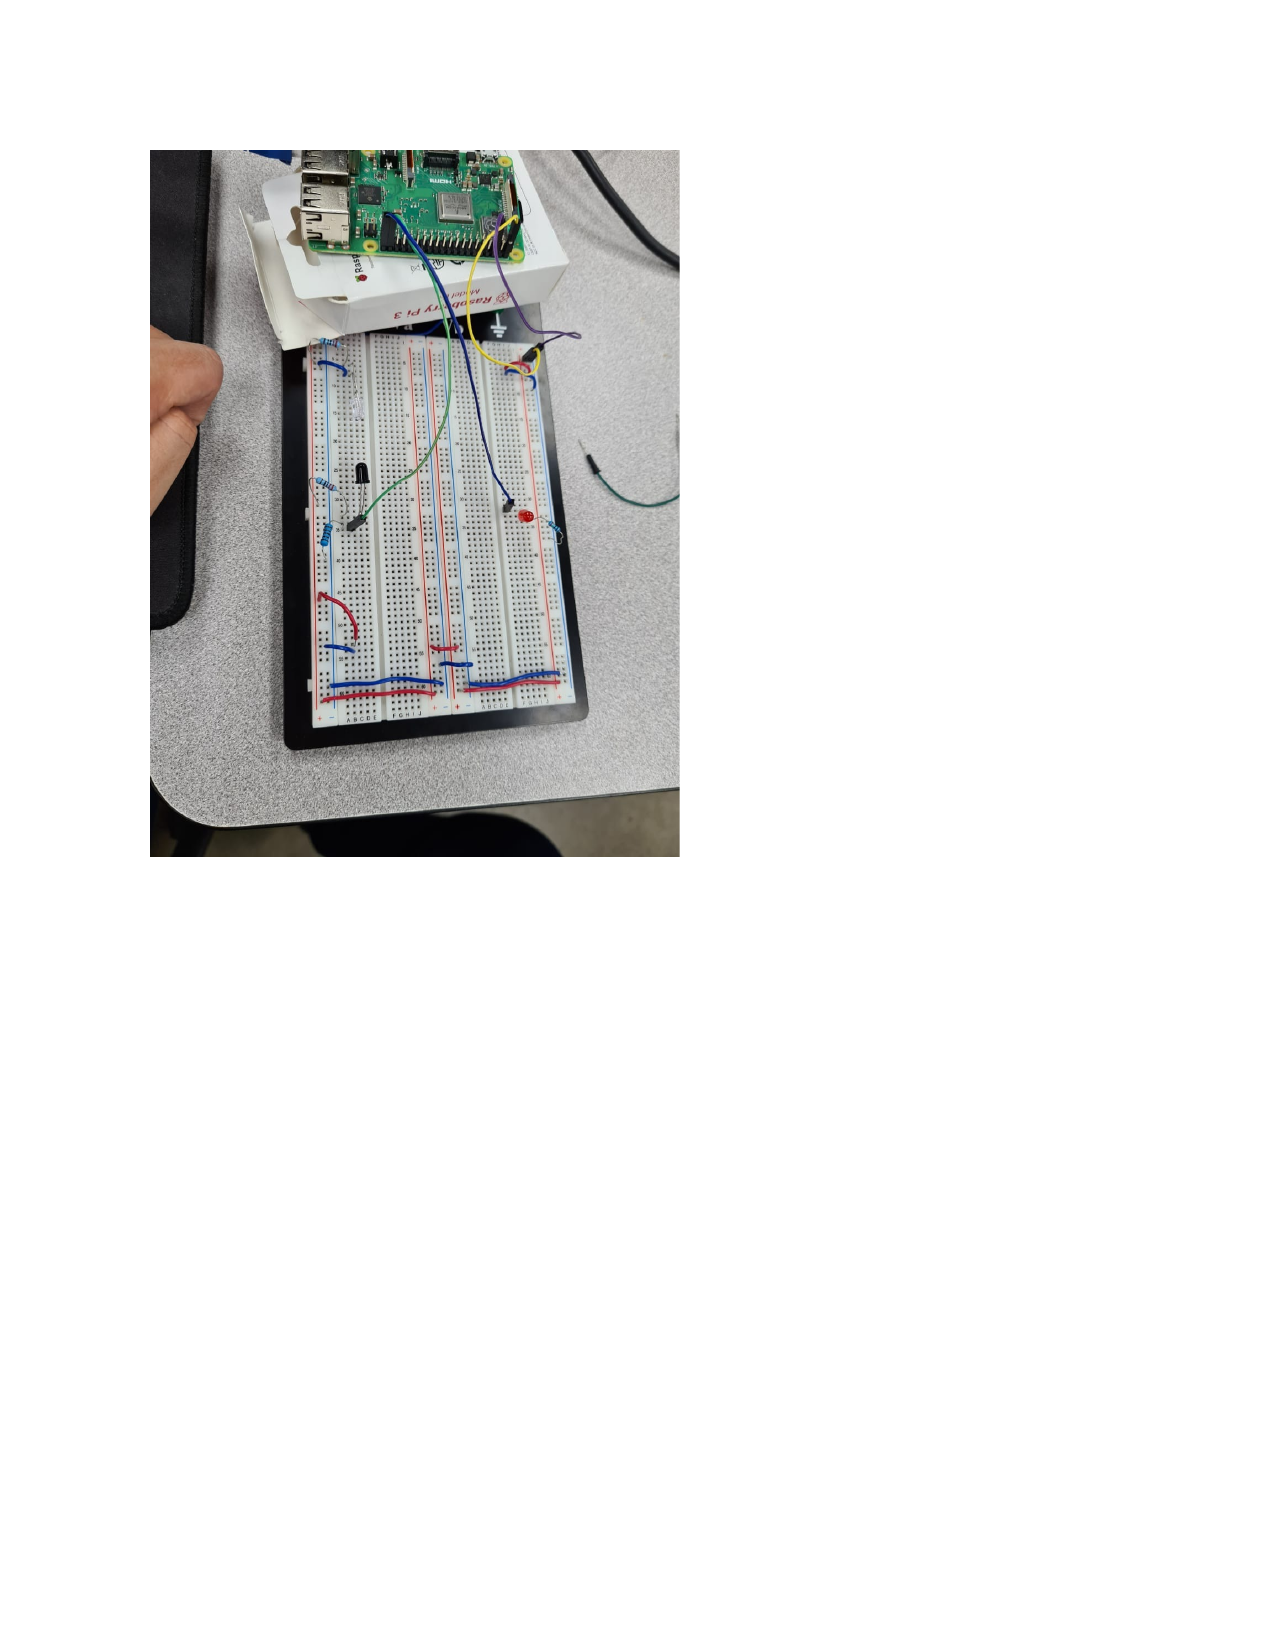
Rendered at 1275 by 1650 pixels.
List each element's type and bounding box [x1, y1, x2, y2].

picture [150, 150, 680, 857]
